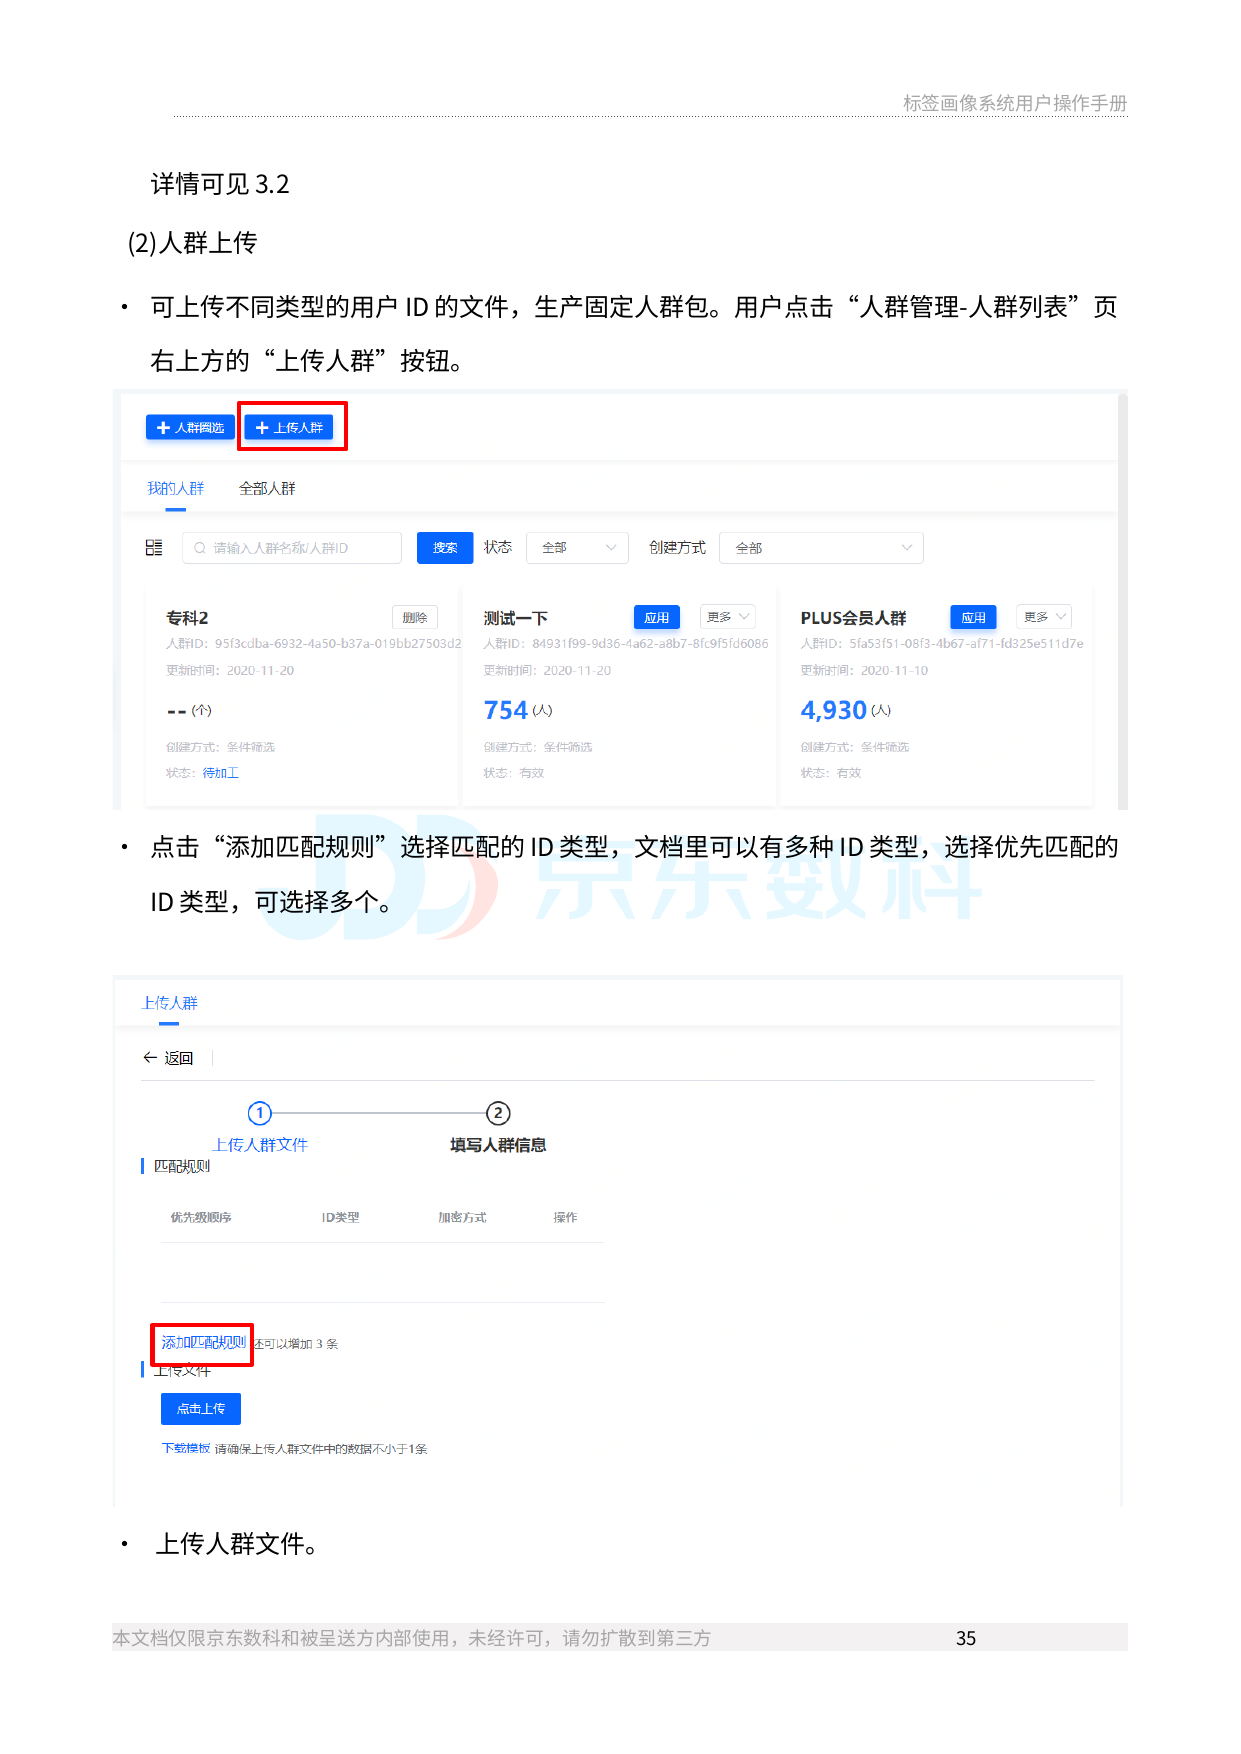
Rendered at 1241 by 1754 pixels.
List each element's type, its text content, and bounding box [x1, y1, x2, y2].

text 可上传不同类型的用户ID的文件，生产固定人群包。用户点击“人群管理-人群列表”页右上方的“上传人群”按钮。 [112, 273, 1128, 381]
picture [112, 389, 1128, 810]
picture [112, 975, 1123, 1507]
text 上传人群文件。 [112, 1511, 1128, 1565]
text 点击“添加匹配规则”选择匹配的ID类型，文档里可以有多种ID类型，选择优先匹配的ID类型，可选择多个。 [112, 813, 1128, 922]
list 详情可见3.2 [150, 150, 1128, 204]
text 人群上传 [92, 212, 1128, 262]
